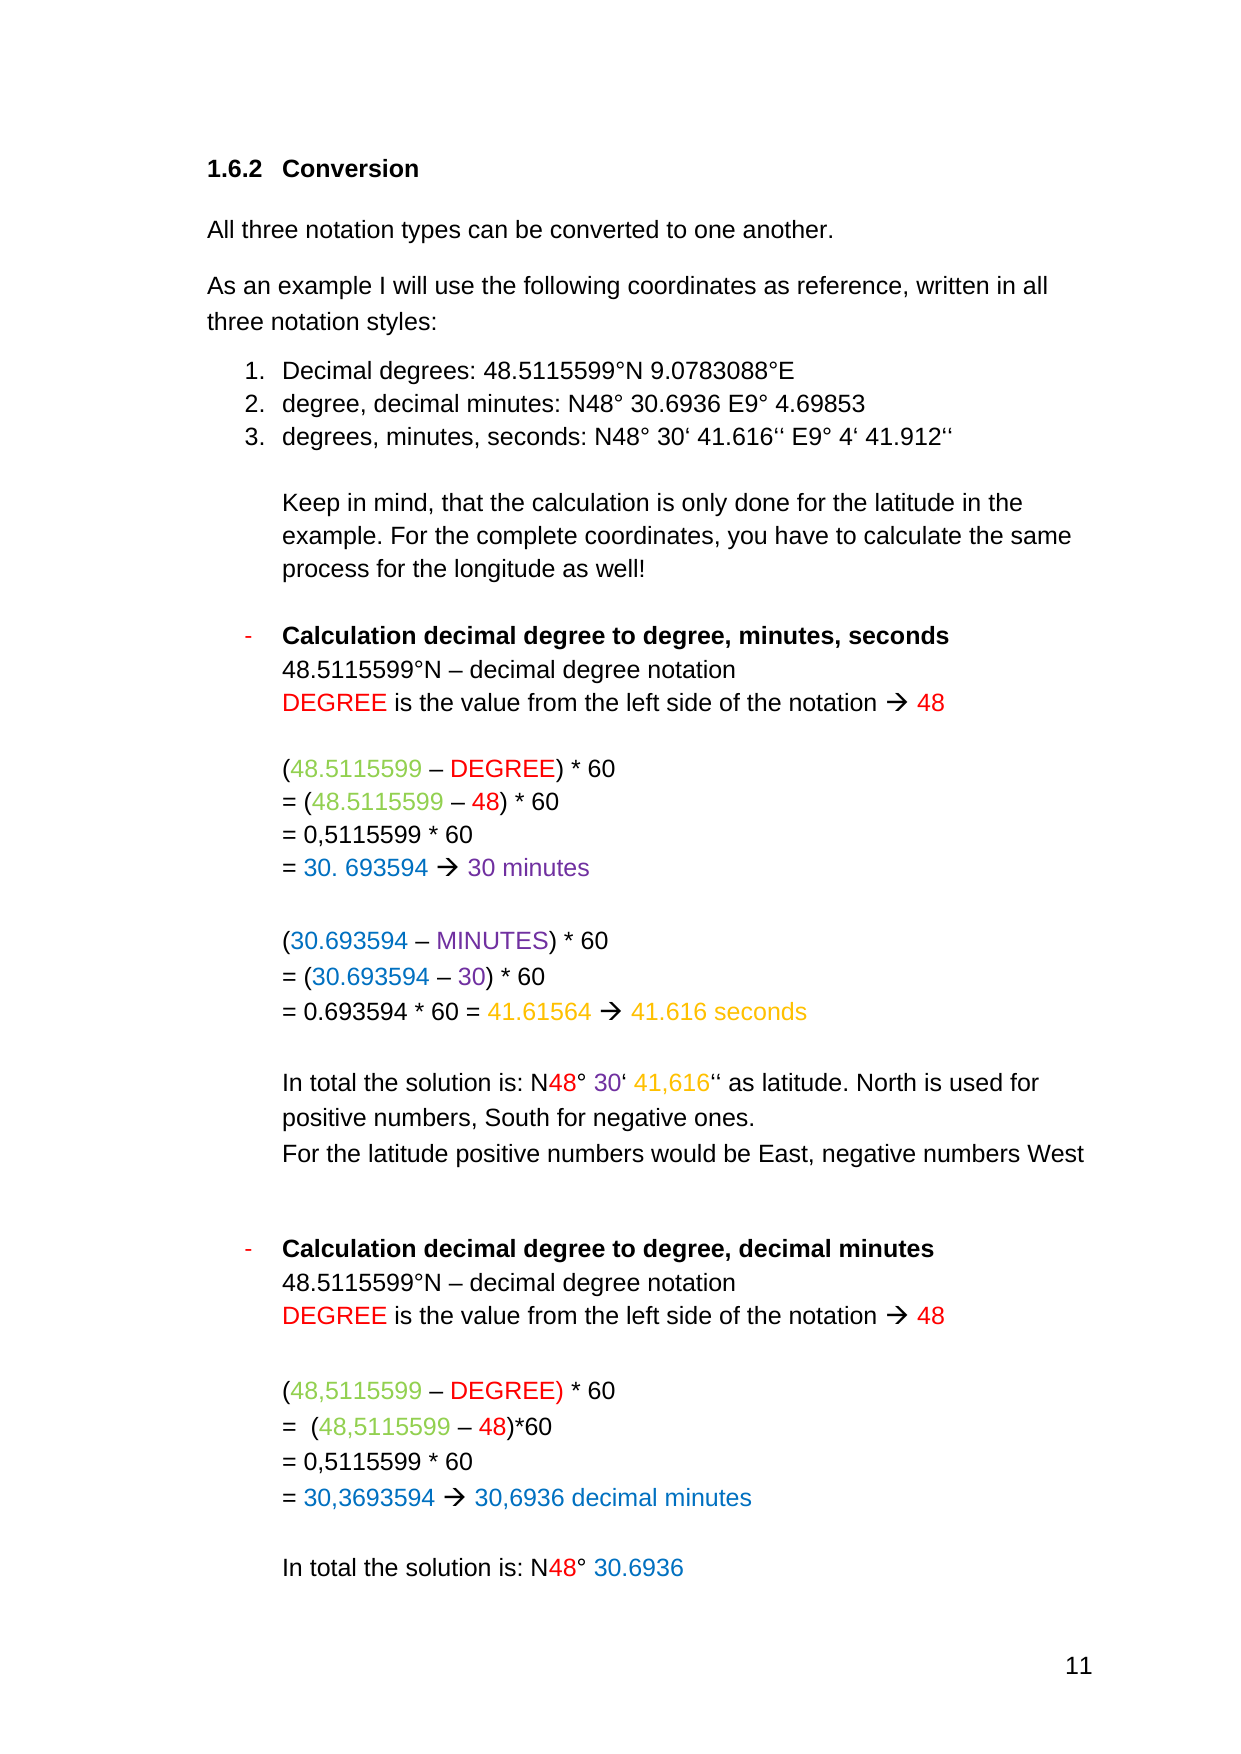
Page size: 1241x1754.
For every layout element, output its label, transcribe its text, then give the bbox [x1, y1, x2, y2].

list (48,5115599 – DEGREE) * 60 = (48,5115599 – 48)*60 = 0,5115599 * 60 = 30,3693594 30,6936 decimal minutes [282, 1334, 1092, 1511]
text All three notation types can be converted to one another. [207, 208, 1092, 243]
list Keep in mind, that the calculation is only done for the latitude in the example. For the complete coordinates, you have to calculate the same process for the longitude as well! [282, 488, 1092, 583]
list degrees, minutes, seconds: N48° 30‘ 41.616‘‘ E9° 4‘ 41.912‘‘ [244, 422, 1092, 451]
list Decimal degrees: 48.5115599°N 9.0783088°E [244, 356, 1092, 385]
list In total the solution is: N48° 30‘ 41,616‘‘ as latitude. North is used for positive numbers, South for negative ones. For the latitude positive numbers would be East, negative numbers West [282, 1061, 1092, 1167]
list Calculation decimal degree to degree, minutes, seconds 48.5115599°N – decimal degree notation DEGREE is the value from the left side of the notation 48 [244, 620, 1092, 717]
list degree, decimal minutes: N48° 30.6936 E9° 4.69853 [244, 389, 1092, 418]
list (48.5115599 – DEGREE) * 60 = (48.5115599 – 48) * 60 = 0,5115599 * 60 = 30. 693594 30 minutes [282, 721, 1092, 915]
subtitle Conversion [207, 148, 1092, 183]
list In total the solution is: N48° 30.6936 [282, 1547, 1092, 1618]
text As an example I will use the following coordinates as reference, written in all three notation styles: [207, 264, 1092, 335]
list (30.693594 – MINUTES) * 60 = (30.693594 – 30) * 60 = 0.693594 * 60 = 41.61564 41.616 seconds [282, 919, 1092, 1026]
list Calculation decimal degree to degree, decimal minutes 48.5115599°N – decimal degree notation DEGREE is the value from the left side of the notation 48 [244, 1233, 1092, 1330]
